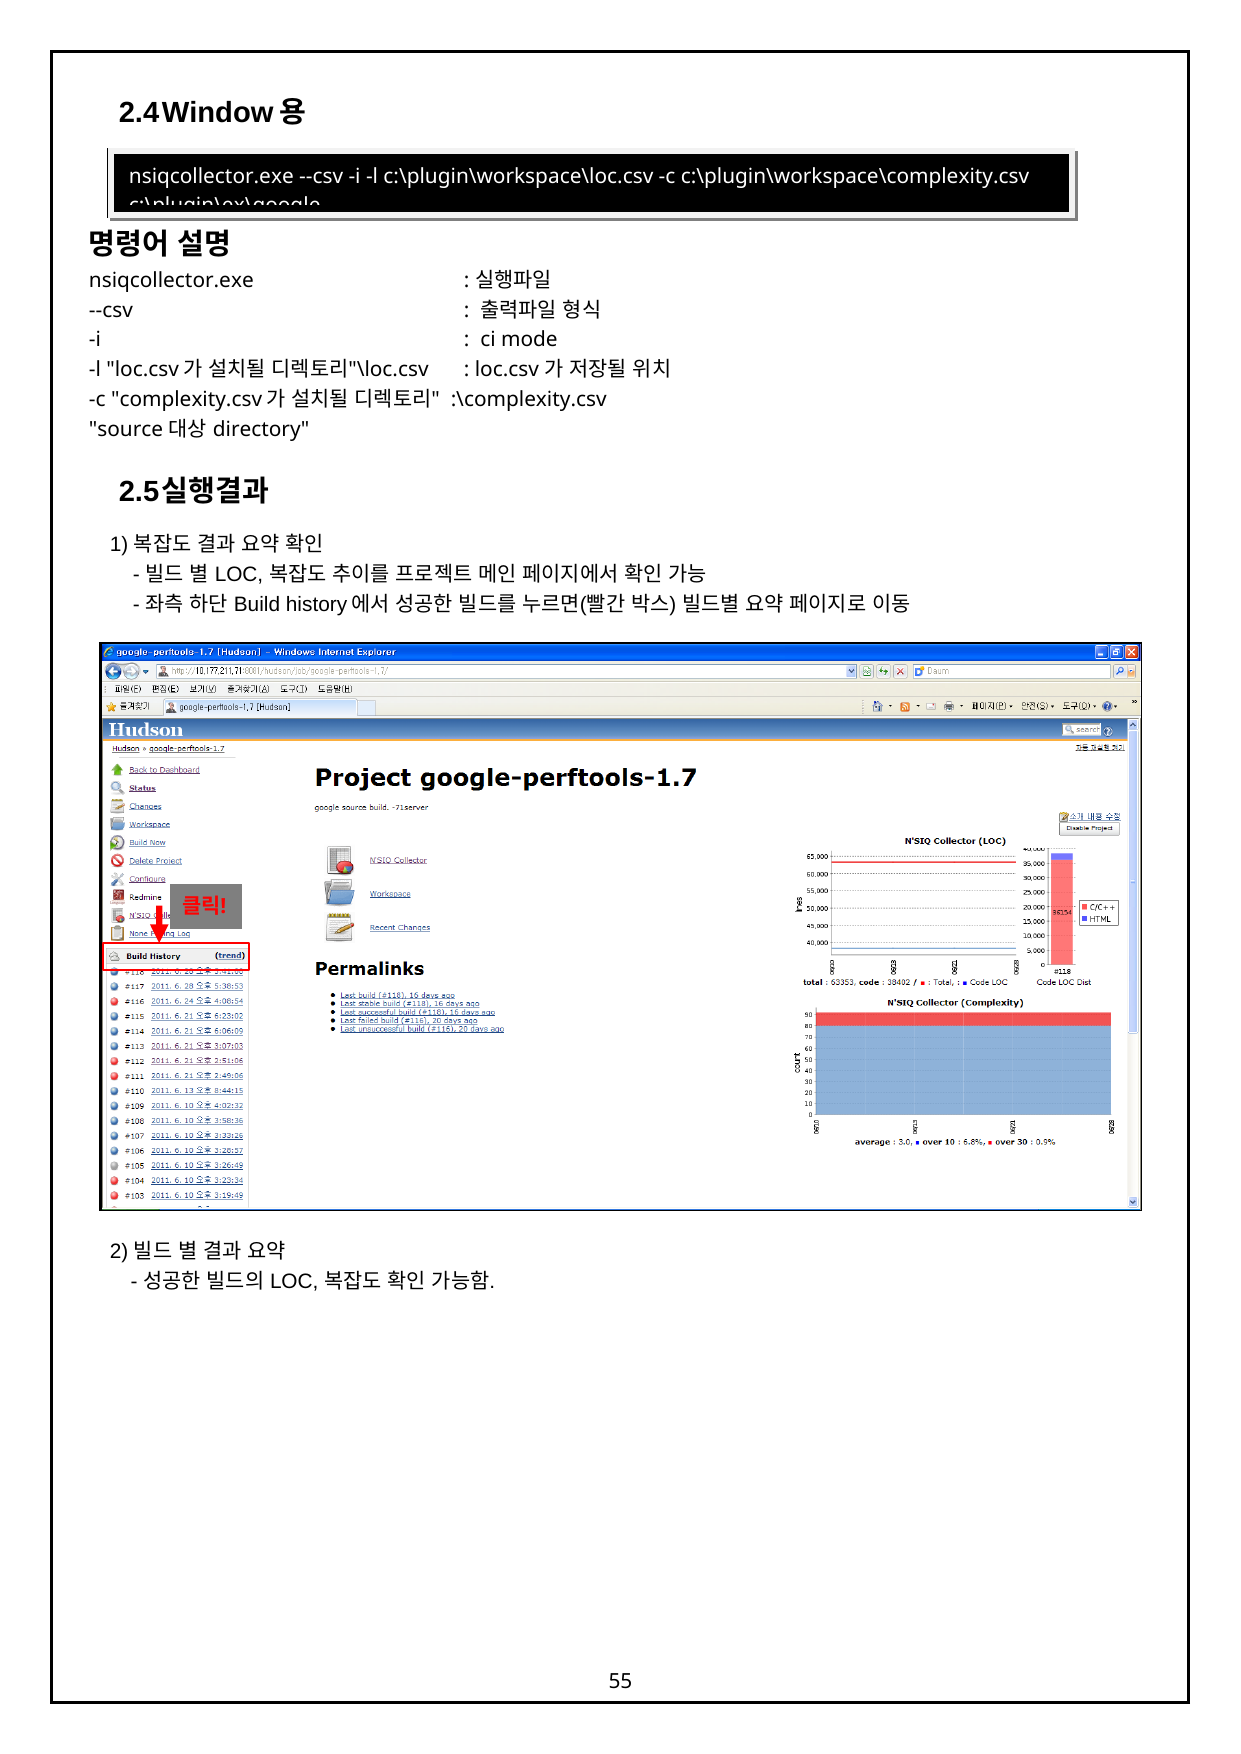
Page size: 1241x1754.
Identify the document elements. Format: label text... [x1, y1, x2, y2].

text 2) 빌드 별 결과 요약 [89, 1234, 1152, 1265]
picture [100, 643, 1141, 1210]
text -c "complexity.csv가 설치될 디렉토리" :\complexity.csv [89, 382, 1152, 413]
text - 좌측 하단 Build history에서 성공한 빌드를 누르면(빨간 박스) 빌드별 요약 페이지로 이동 [89, 587, 1152, 618]
text 명령어 설명 [89, 221, 1152, 263]
subtitle 실행결과 [118, 468, 1152, 510]
text "source 대상 directory" [89, 413, 1152, 443]
text -l "loc.csv가 설치될 디렉토리"\loc.csv : loc.csv 가 저장될 위치 [89, 352, 1152, 382]
text 1) 복잡도 결과 요약 확인 [89, 527, 1152, 557]
text - 빌드 별 LOC, 복잡도 추이를 프로젝트 메인 페이지에서 확인 가능 [89, 557, 1152, 587]
text --csv : 출력파일 형식 [89, 293, 1152, 324]
subtitle Window용 [118, 89, 1152, 131]
text - 성공한 빌드의 LOC, 복잡도 확인 가능함. [89, 1265, 1152, 1295]
text -i : ci mode [89, 324, 1152, 352]
text nsiqcollector.exe : 실행파일 [89, 263, 1152, 293]
